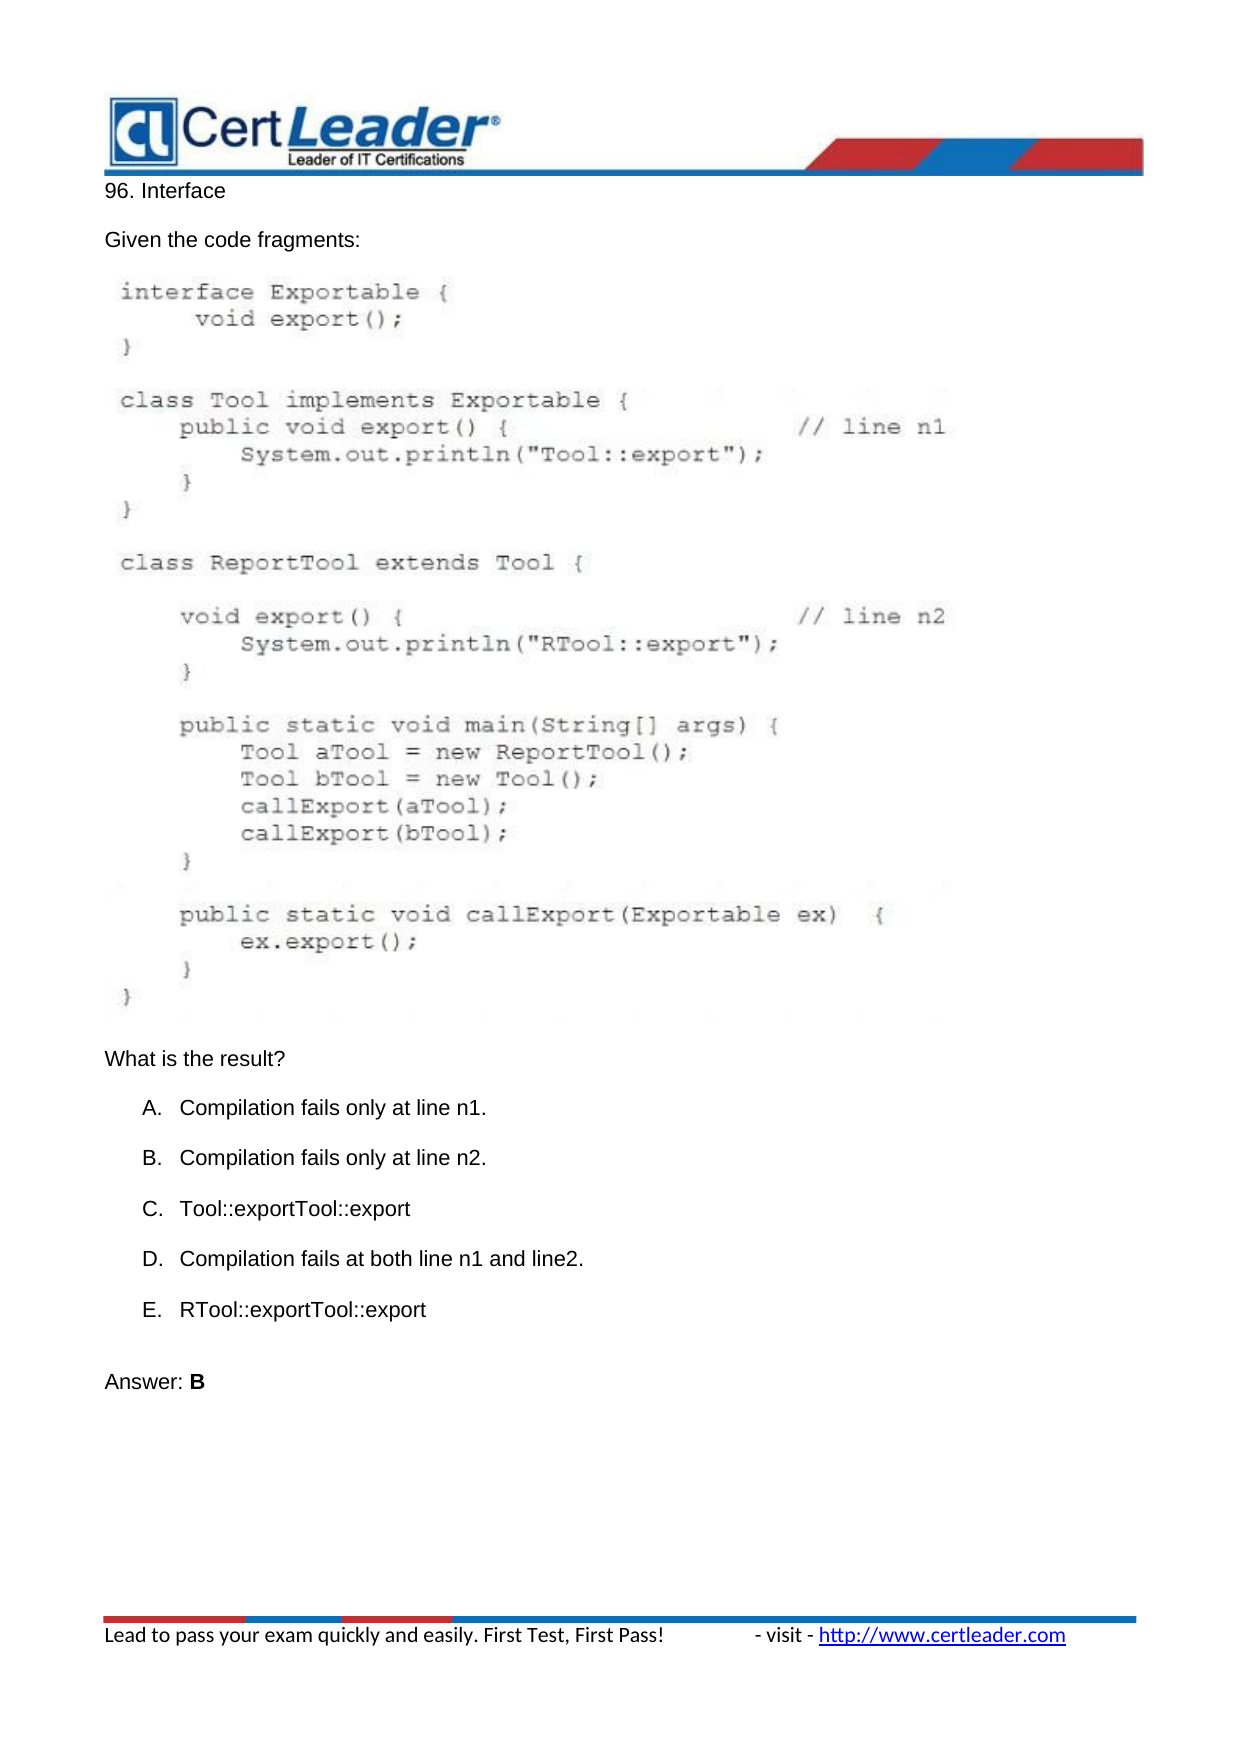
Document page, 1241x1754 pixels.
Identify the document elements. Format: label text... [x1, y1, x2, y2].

text Answer: B [104, 1369, 1136, 1394]
list RTool::exportTool::export [142, 1296, 1136, 1322]
list Compilation fails only at line n2. [142, 1145, 1136, 1170]
picture [104, 276, 977, 1022]
list Compilation fails only at line n1. [142, 1095, 1136, 1120]
list Tool::exportTool::export [142, 1196, 1136, 1221]
list Compilation fails at both line n1 and line2. [142, 1246, 1136, 1271]
subtitle 96. Interface [104, 178, 1136, 203]
text Given the code fragments: [104, 227, 1136, 252]
picture [104, 90, 1144, 176]
text What is the result? [104, 1046, 1136, 1071]
picture [103, 1616, 1137, 1623]
